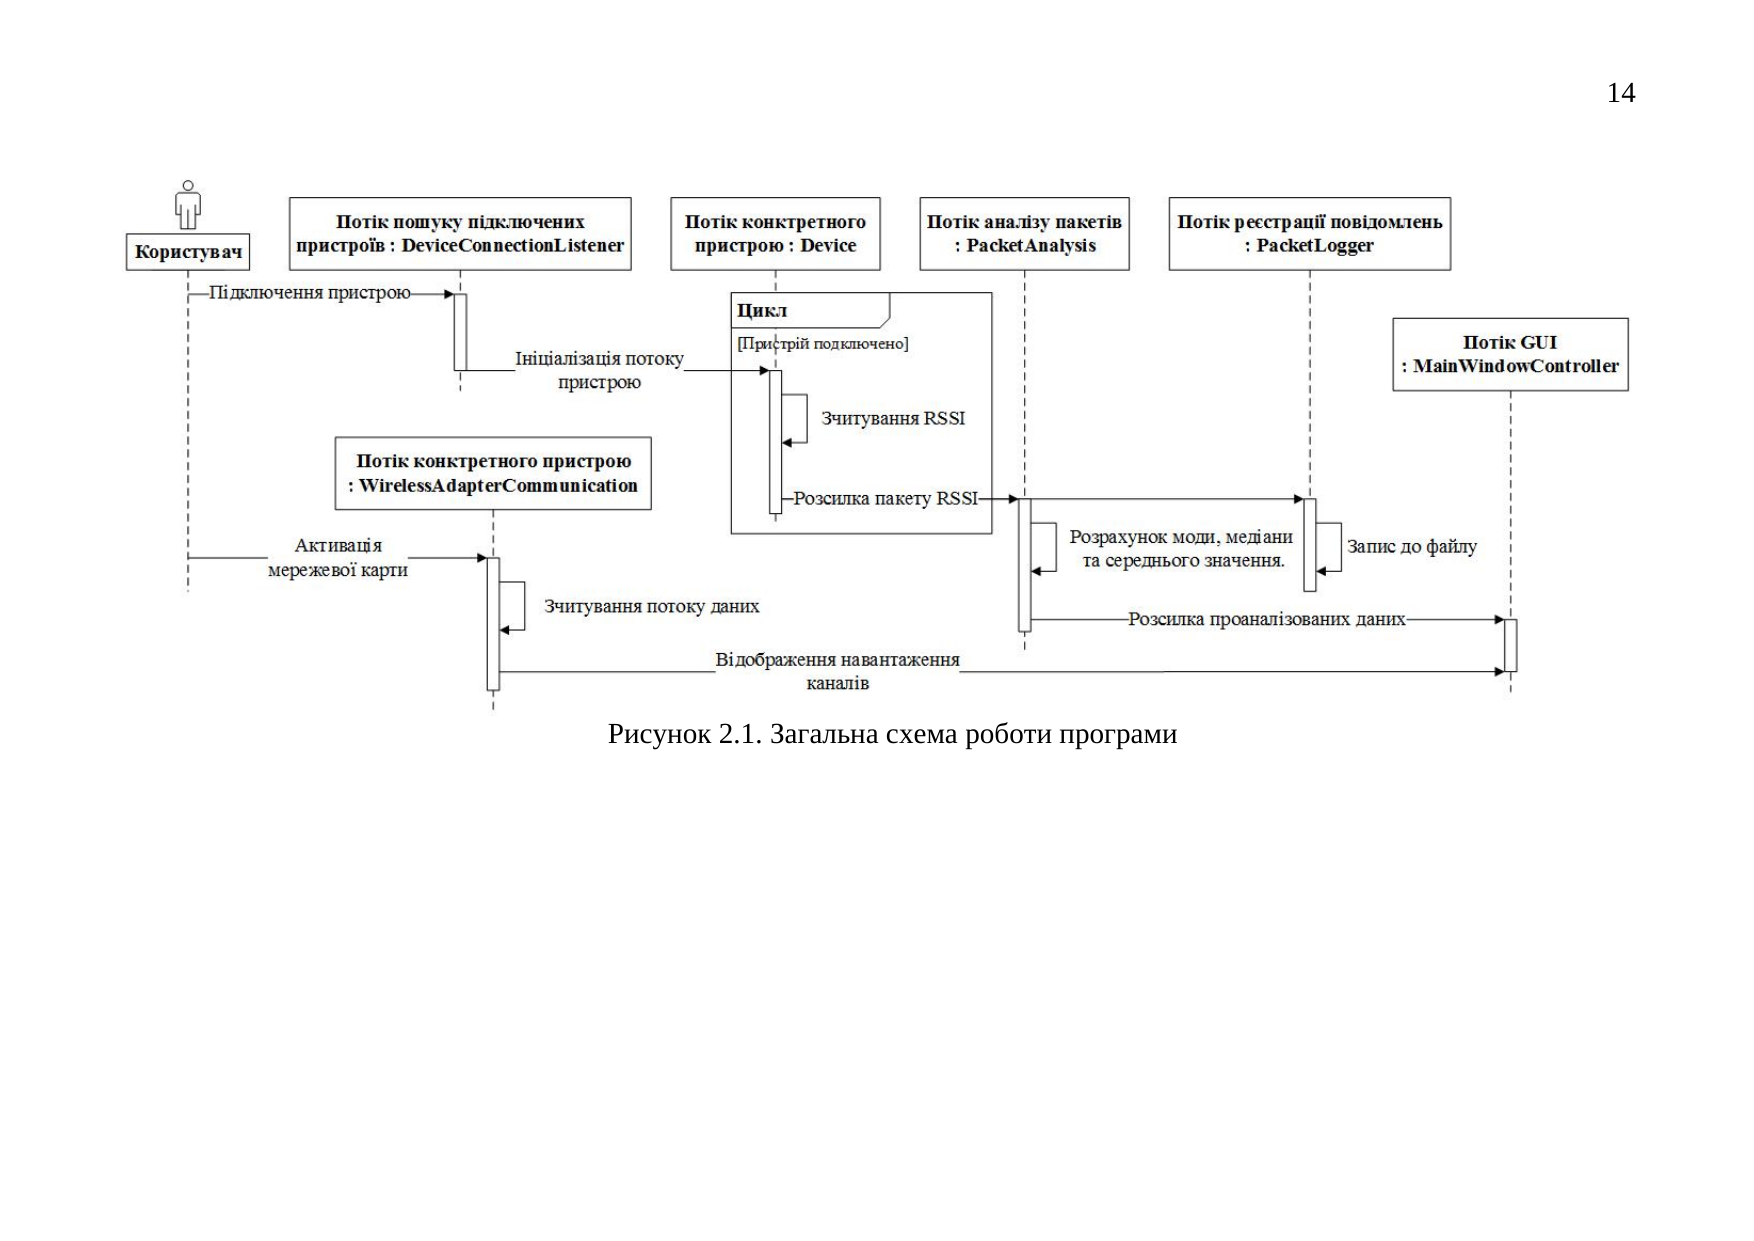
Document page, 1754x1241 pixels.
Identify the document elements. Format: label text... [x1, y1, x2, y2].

picture [121, 179, 1633, 716]
text Загальна схема роботи програми [231, 716, 1635, 749]
